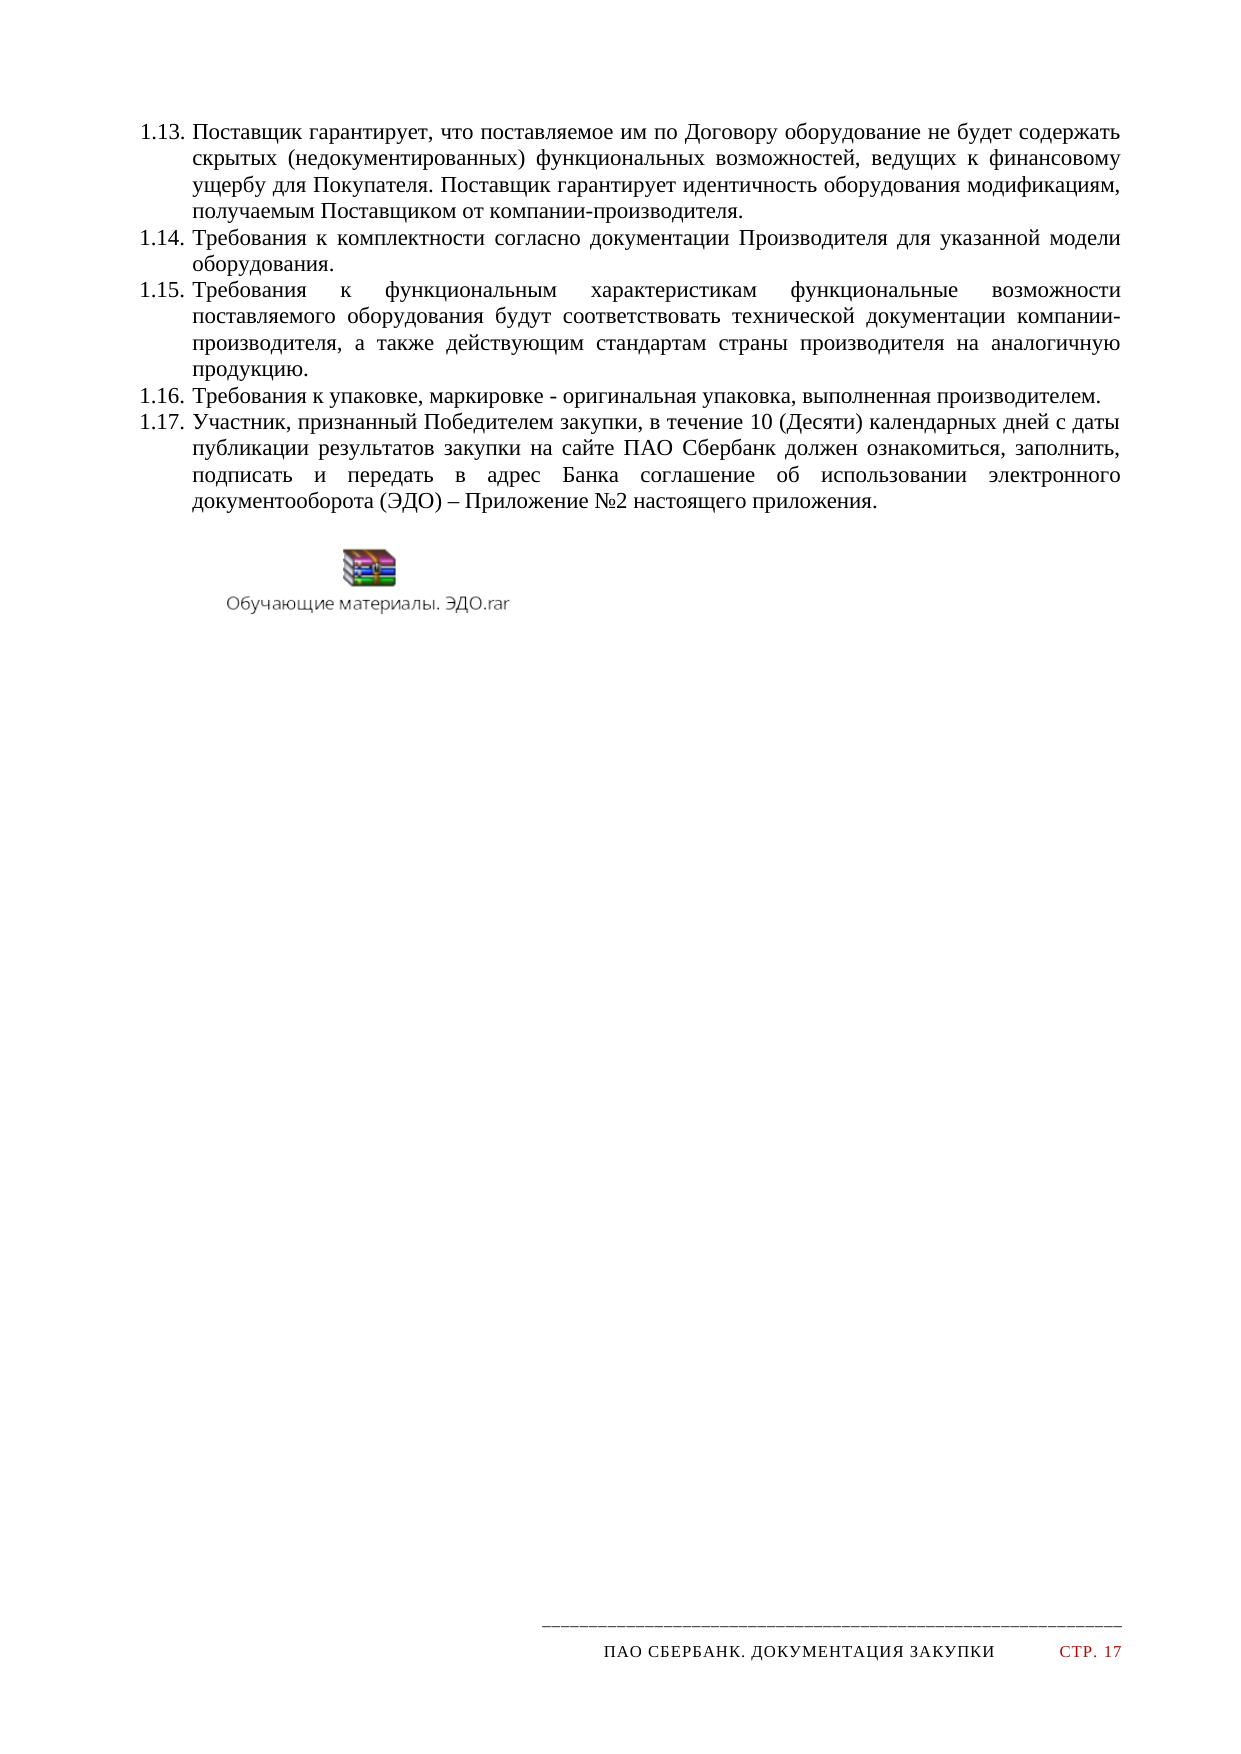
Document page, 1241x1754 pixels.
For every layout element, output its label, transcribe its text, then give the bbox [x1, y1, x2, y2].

list Требования к упаковке, маркировке - оригинальная упаковка, выполненная производителем. [139, 382, 1122, 408]
list Требования к функциональным характеристикам функциональные возможности поставляемого оборудования будут соответствовать технической документации компании-производителя, а также действующим стандартам страны производителя на аналогичную продукцию. [139, 276, 1122, 382]
list Требования к комплектности согласно документации Производителя для указанной модели оборудования. [139, 223, 1122, 276]
list Участник, признанный Победителем закупки, в течение 10 (Десяти) календарных дней с даты публикации результатов закупки на сайте ПАО Сбербанк должен ознакомиться, заполнить, подписать и передать в адрес Банка соглашение об использовании электронного документооборота (ЭДО) – Приложение №2 настоящего приложения. [139, 408, 1122, 513]
list Поставщик гарантирует, что поставляемое им по Договору оборудование не будет содержать скрытых (недокументированных) функциональных возможностей, ведущих к финансовому ущербу для Покупателя. Поставщик гарантирует идентичность оборудования модификациям, получаемым Поставщиком от компании-производителя. [140, 118, 1122, 223]
